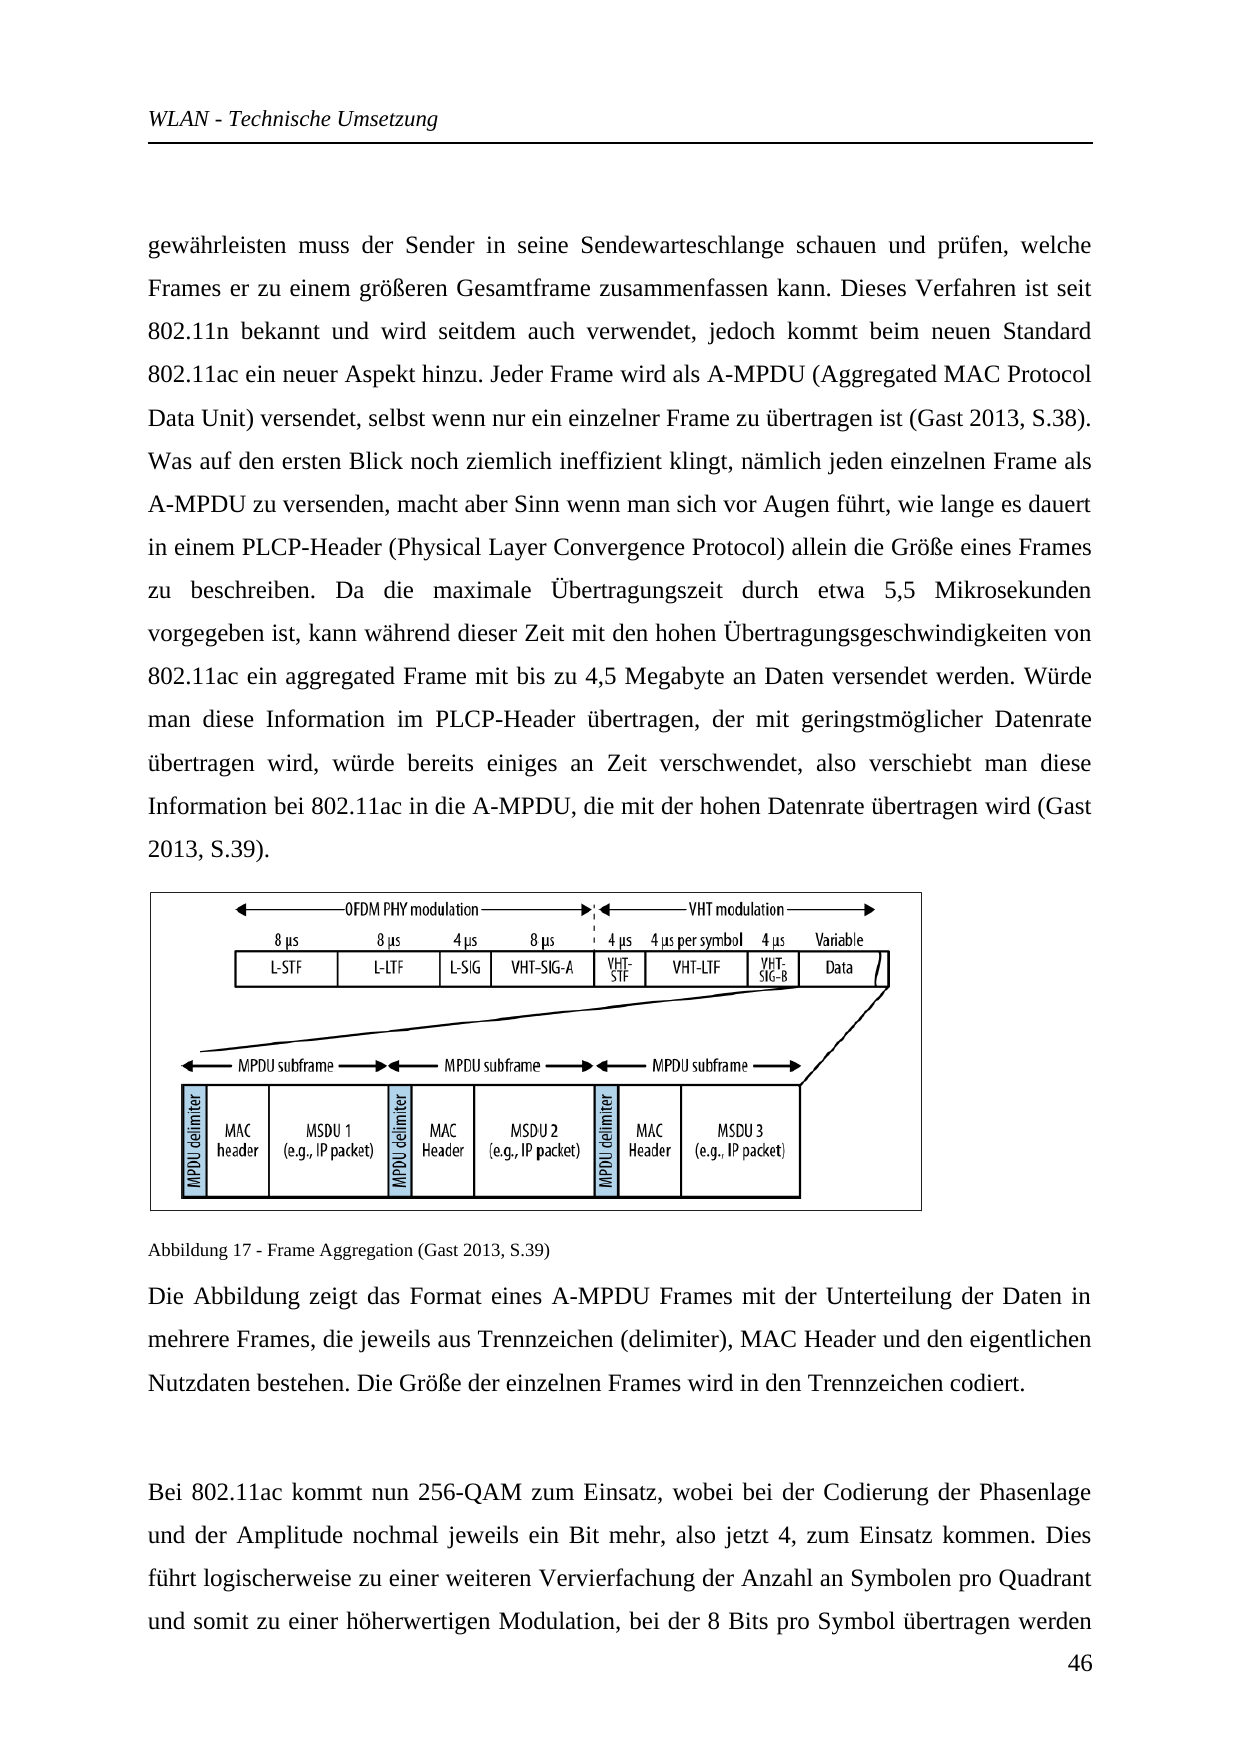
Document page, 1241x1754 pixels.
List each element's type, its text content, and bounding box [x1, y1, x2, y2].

text Die Abbildung zeigt das Format eines A-MPDU Frames mit der Unterteilung der Daten in mehrere Frames, die jeweils aus Trennzeichen (delimiter), MAC Header und den eigentlichen Nutzdaten bestehen. Die Größe der einzelnen Frames wird in den Trennzeichen codiert. [148, 1281, 1093, 1396]
text Abbildung 17 - Frame Aggregation (Gast 2013, S.39) [148, 1239, 1093, 1261]
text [148, 1477, 1093, 1635]
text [148, 230, 1093, 863]
picture [147, 889, 925, 1214]
